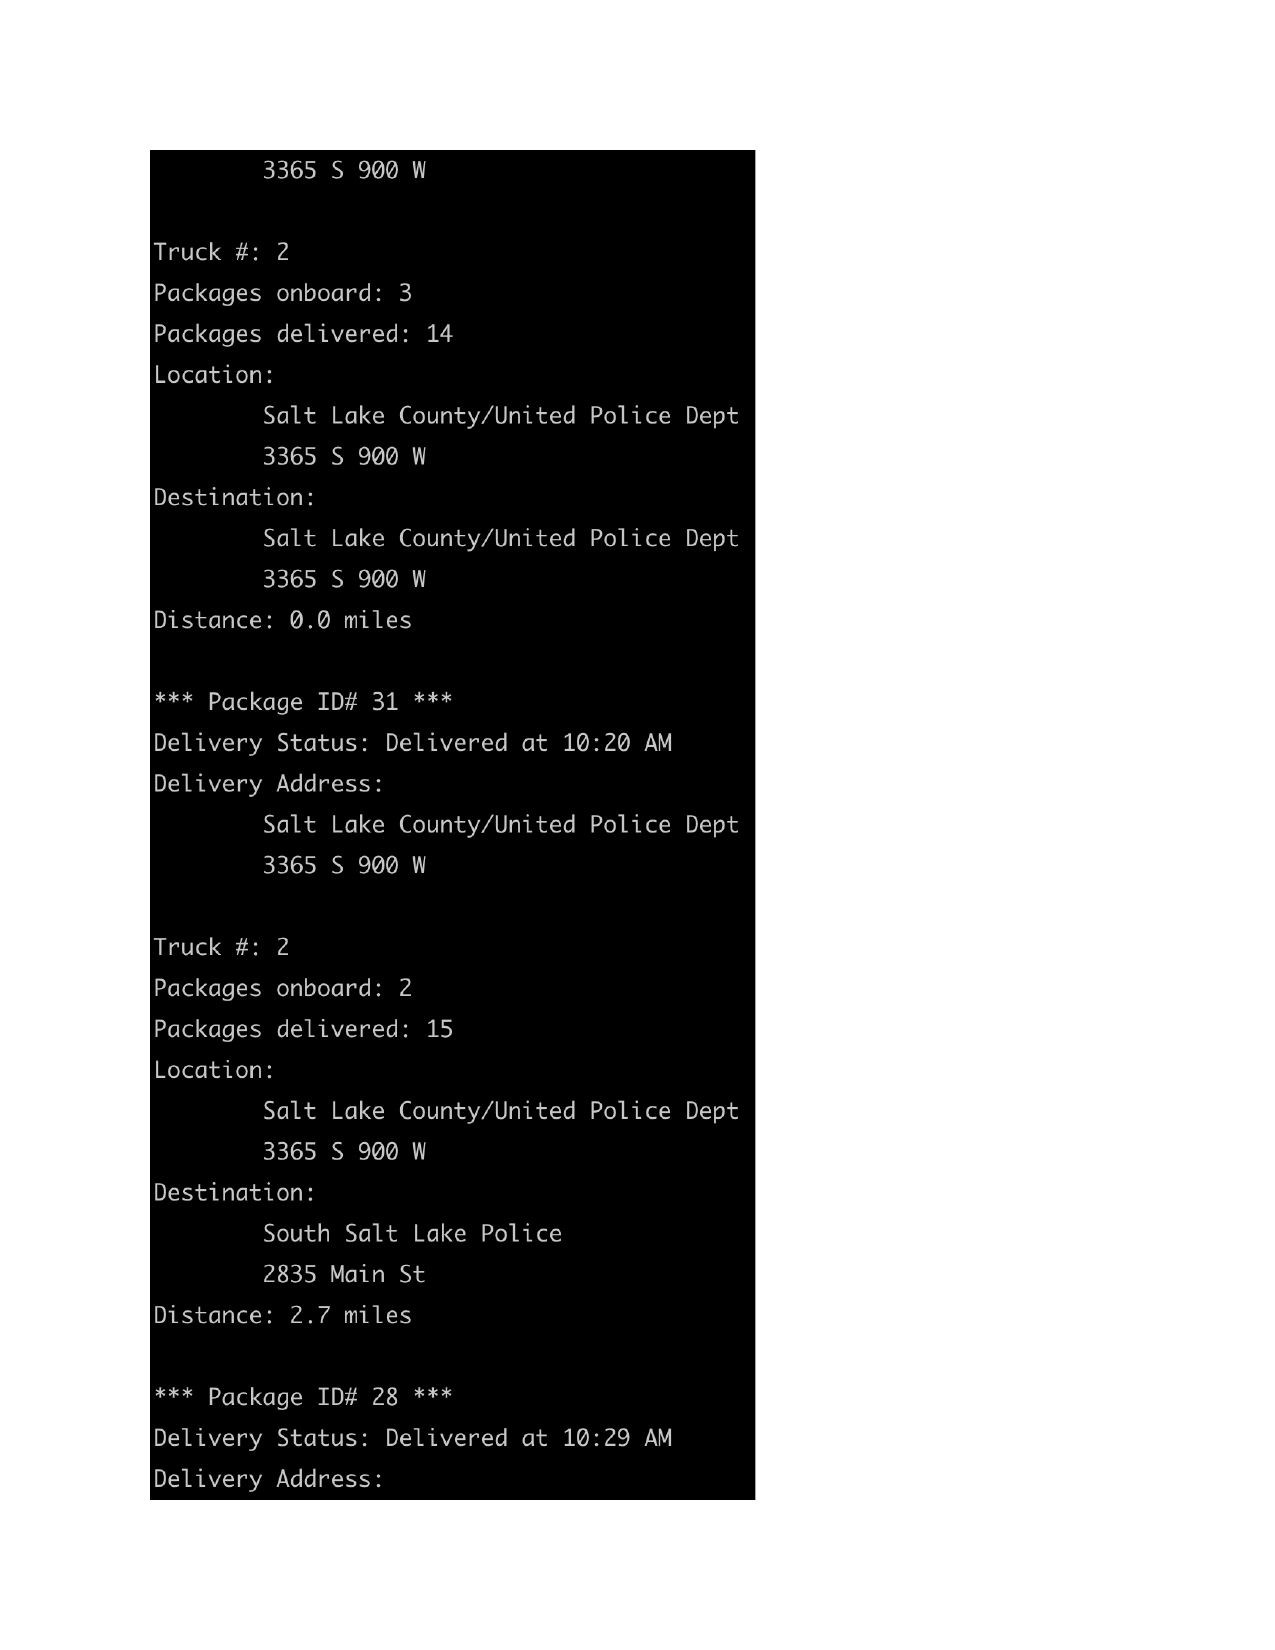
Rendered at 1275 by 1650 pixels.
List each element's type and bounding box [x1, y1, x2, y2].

picture [150, 150, 756, 1500]
